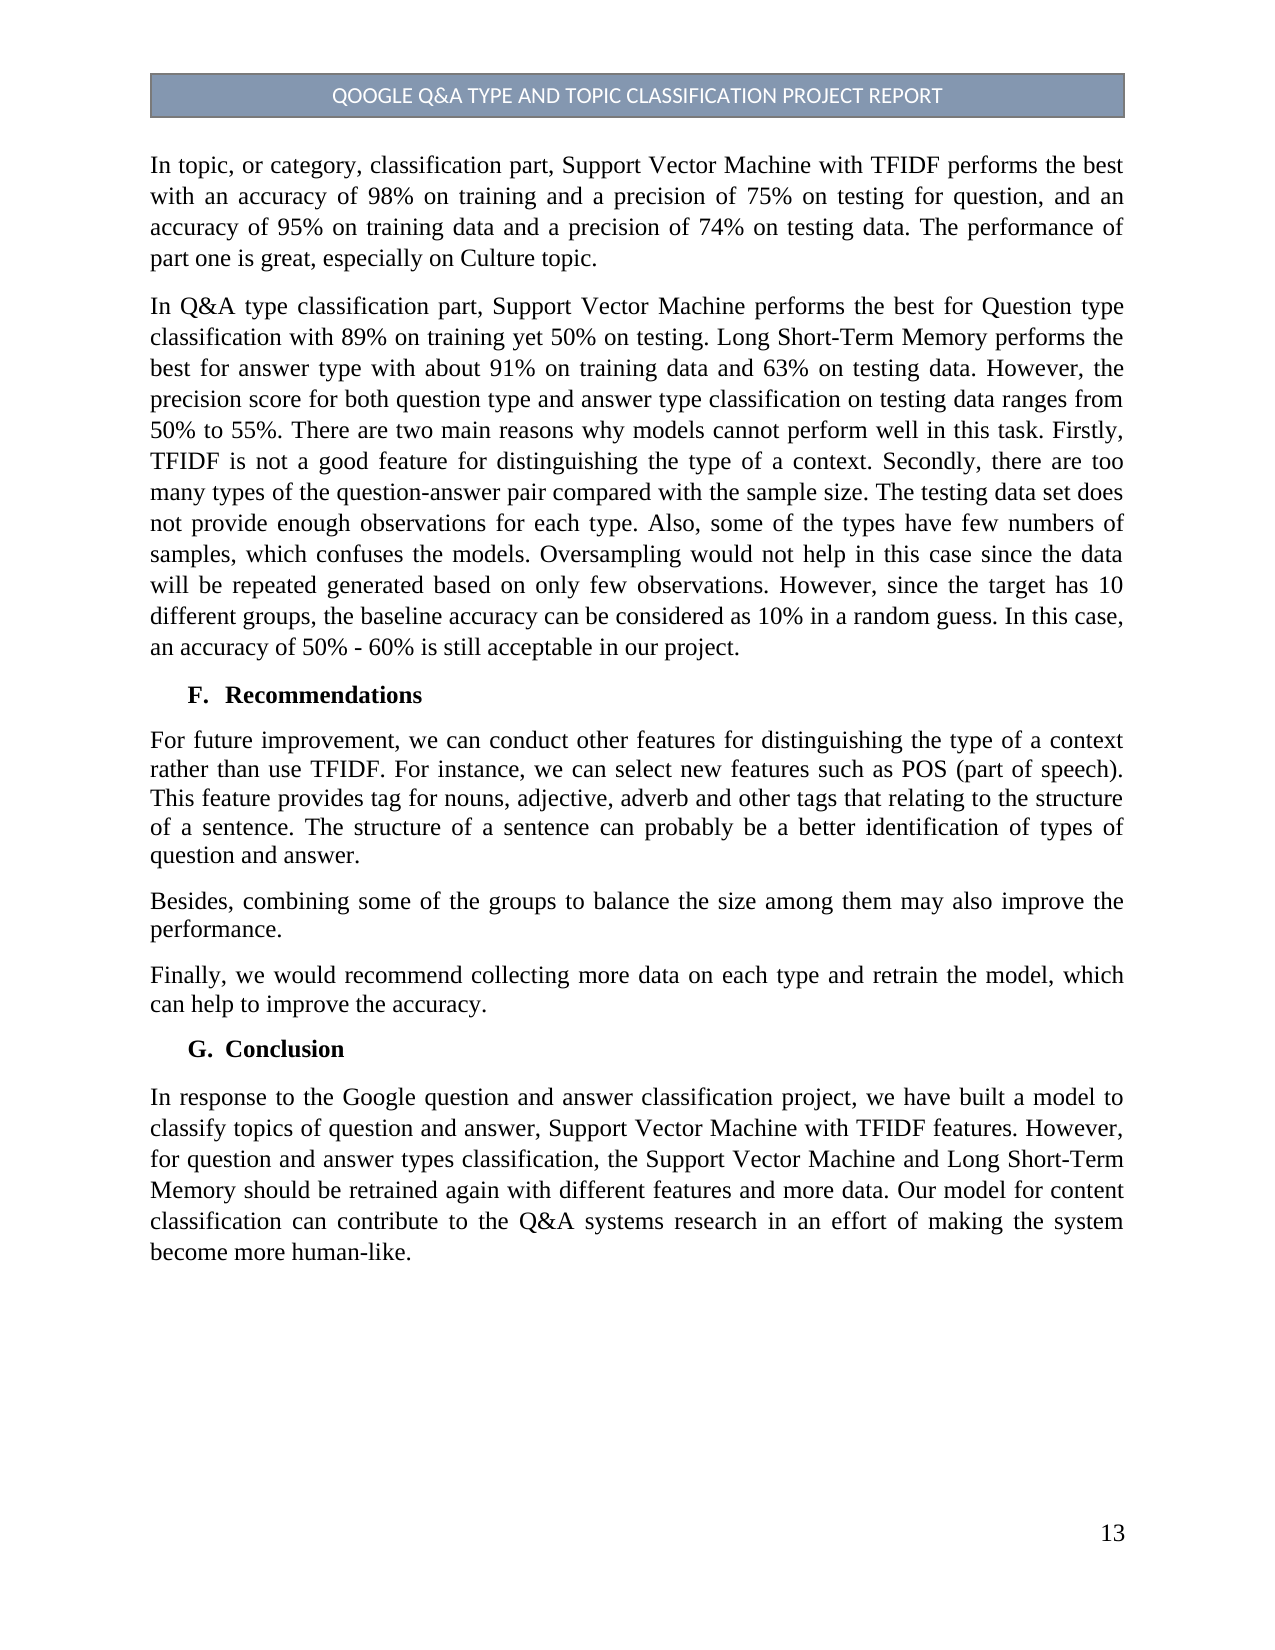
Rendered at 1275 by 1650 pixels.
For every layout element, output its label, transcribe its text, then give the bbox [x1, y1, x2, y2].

text In Q&A type classification part, Support Vector Machine performs the best for Question type classification with 89% on training yet 50% on testing. Long Short-Term Memory performs the best for answer type with about 91% on training data and 63% on testing data. However, the precision score for both question type and answer type classification on testing data ranges from 50% to 55%. There are two main reasons why models cannot perform well in this task. Firstly, TFIDF is not a good feature for distinguishing the type of a context. Secondly, there are too many types of the question-answer pair compared with the sample size. The testing data set does not provide enough observations for each type. Also, some of the types have few numbers of samples, which confuses the models. Oversampling would not help in this case since the data will be repeated generated based on only few observations. However, since the target has 10 different groups, the baseline accuracy can be considered as 10% in a random guess. In this case, an accuracy of 50% - 60% is still acceptable in our project. [150, 291, 1125, 661]
text For future improvement, we can conduct other features for distinguishing the type of a context rather than use TFIDF. For instance, we can select new features such as POS (part of speech). This feature provides tag for nouns, adjective, adverb and other tags that relating to the structure of a sentence. The structure of a sentence can probably be a better identification of types of question and answer. [150, 725, 1125, 869]
list Recommendations [187, 680, 1125, 709]
text In response to the Google question and answer classification project, we have built a model to classify topics of question and answer, Support Vector Machine with TFIDF features. However, for question and answer types classification, the Support Vector Machine and Long Short-Term Memory should be retrained again with different features and more data. Our model for content classification can contribute to the Q&A systems research in an effort of making the system become more human-like. [150, 1082, 1125, 1266]
text Besides, combining some of the groups to balance the size among them may also improve the performance. [150, 886, 1125, 943]
text Finally, we would recommend collecting more data on each type and retrain the model, which can help to improve the accuracy. [150, 960, 1125, 1017]
text In topic, or category, classification part, Support Vector Machine with TFIDF performs the best with an accuracy of 98% on training and a precision of 75% on testing for question, and an accuracy of 95% on training data and a precision of 74% on testing data. The performance of part one is great, especially on Culture topic. [150, 150, 1125, 272]
list Conclusion [187, 1034, 1125, 1063]
